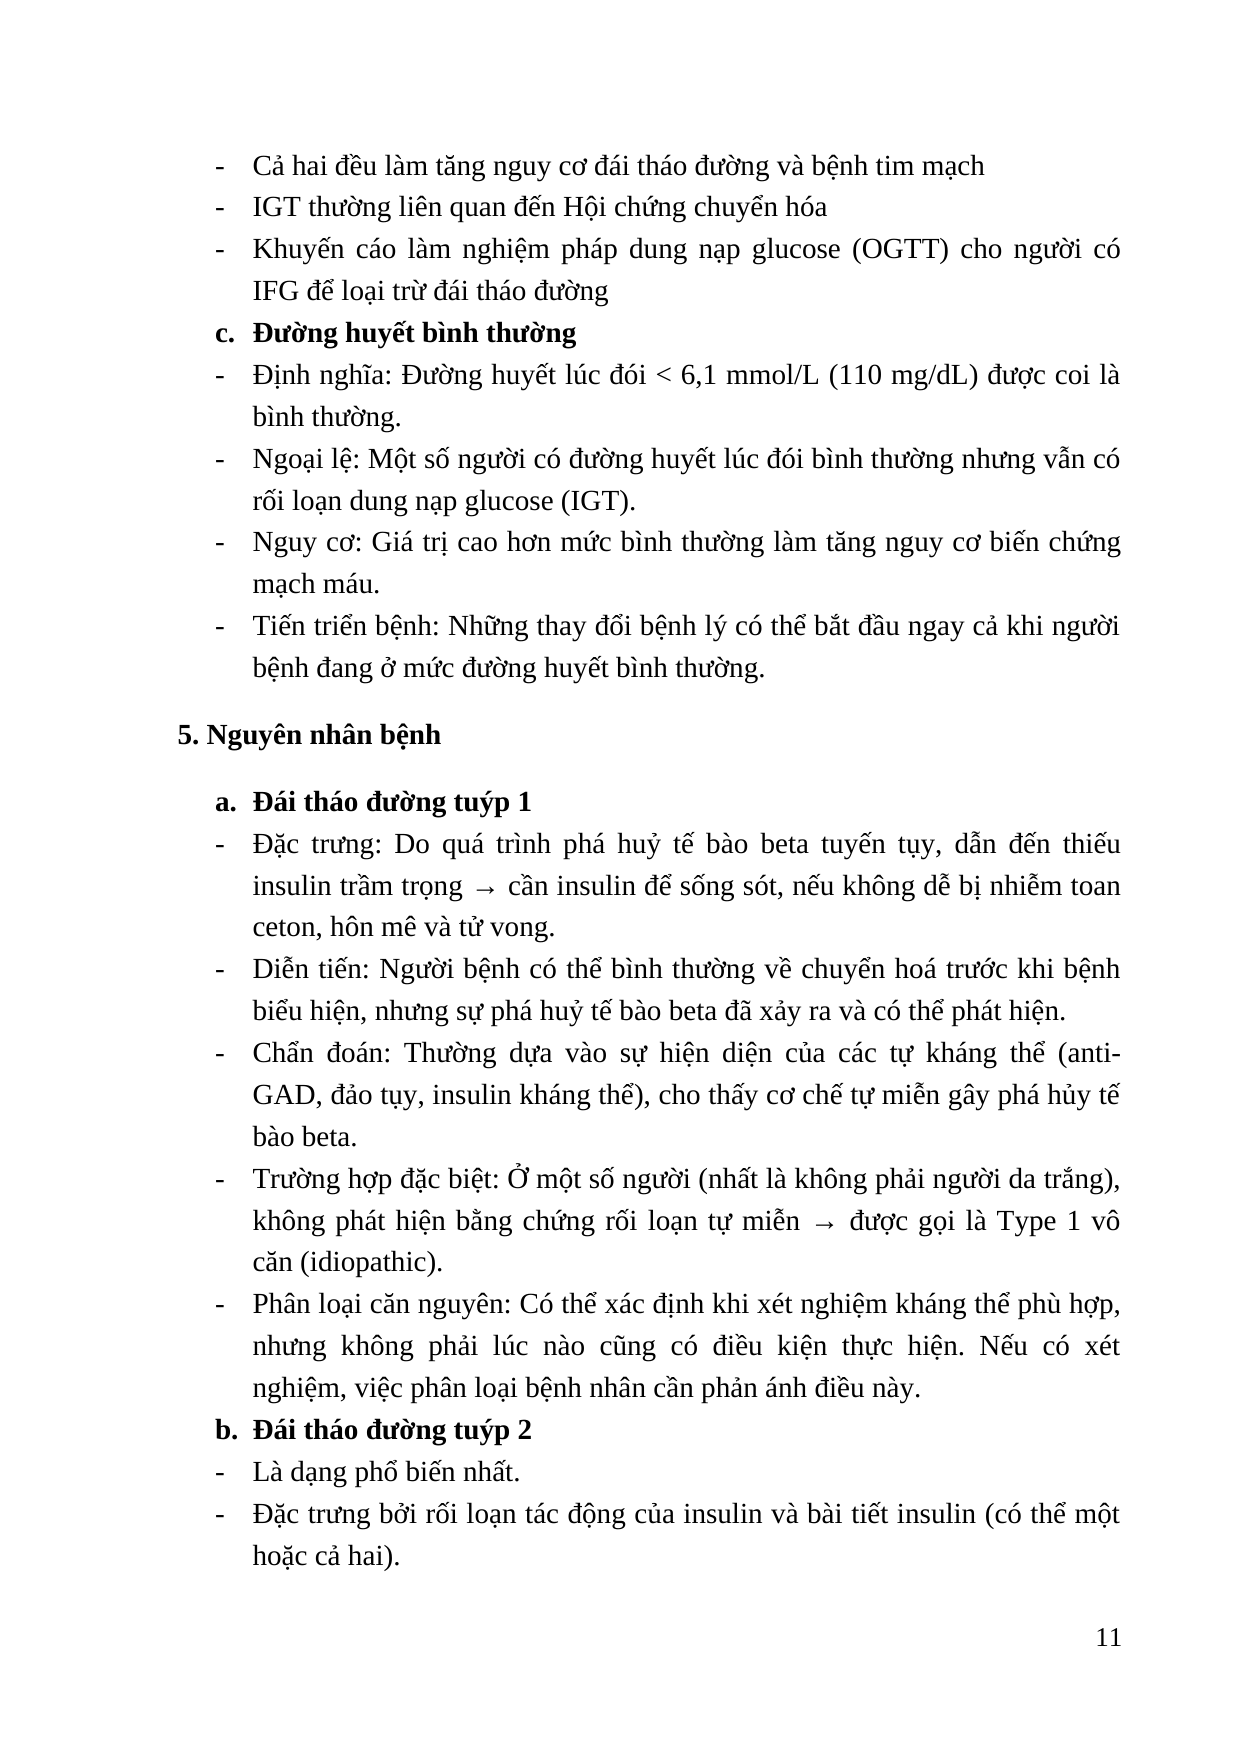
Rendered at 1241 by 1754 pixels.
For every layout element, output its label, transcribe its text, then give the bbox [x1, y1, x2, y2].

list Tiến triển bệnh: Những thay đổi bệnh lý có thể bắt đầu ngay cả khi người bệnh đang ở mức đường huyết bình thường. [215, 608, 1122, 684]
list Ngoại lệ: Một số người có đường huyết lúc đói bình thường nhưng vẫn có rối loạn dung nạp glucose (IGT). [215, 441, 1122, 516]
list Phân loại căn nguyên: Có thể xác định khi xét nghiệm kháng thể phù hợp, nhưng không phải lúc nào cũng có điều kiện thực hiện. Nếu có xét nghiệm, việc phân loại bệnh nhân cần phản ánh điều này. [215, 1286, 1122, 1404]
list Đường huyết bình thường [215, 315, 1122, 349]
list Định nghĩa: Đường huyết lúc đói < 6,1 mmol/L (110 mg/dL) được coi là bình thường. [215, 357, 1122, 432]
list Đặc trưng bởi rối loạn tác động của insulin và bài tiết insulin (có thể một hoặc cả hai). [215, 1496, 1122, 1571]
list IGT thường liên quan đến Hội chứng chuyển hóa [215, 189, 1122, 223]
list Khuyến cáo làm nghiệm pháp dung nạp glucose (OGTT) cho người có IFG để loại trừ đái tháo đường [215, 231, 1122, 307]
subtitle 5. Nguyên nhân bệnh [177, 717, 1122, 751]
list Đặc trưng: Do quá trình phá huỷ tế bào beta tuyến tụy, dẫn đến thiếu insulin trầm trọng → cần insulin để sống sót, nếu không dễ bị nhiễm toan ceton, hôn mê và tử vong. [215, 826, 1122, 943]
list Diễn tiến: Người bệnh có thể bình thường về chuyển hoá trước khi bệnh biểu hiện, nhưng sự phá huỷ tế bào beta đã xảy ra và có thể phát hiện. [215, 951, 1122, 1027]
list Trường hợp đặc biệt: Ở một số người (nhất là không phải người da trắng), không phát hiện bằng chứng rối loạn tự miễn → được gọi là Type 1 vô căn (idiopathic). [215, 1161, 1122, 1278]
list Đái tháo đường tuýp 1 [215, 784, 1122, 817]
list Chẩn đoán: Thường dựa vào sự hiện diện của các tự kháng thể (anti-GAD, đảo tụy, insulin kháng thể), cho thấy cơ chế tự miễn gây phá hủy tế bào beta. [215, 1035, 1122, 1152]
list Đái tháo đường tuýp 2 [215, 1412, 1122, 1446]
list Cả hai đều làm tăng nguy cơ đái tháo đường và bệnh tim mạch [215, 148, 1122, 181]
list Là dạng phổ biến nhất. [215, 1454, 1122, 1487]
list Nguy cơ: Giá trị cao hơn mức bình thường làm tăng nguy cơ biến chứng mạch máu. [215, 524, 1122, 600]
